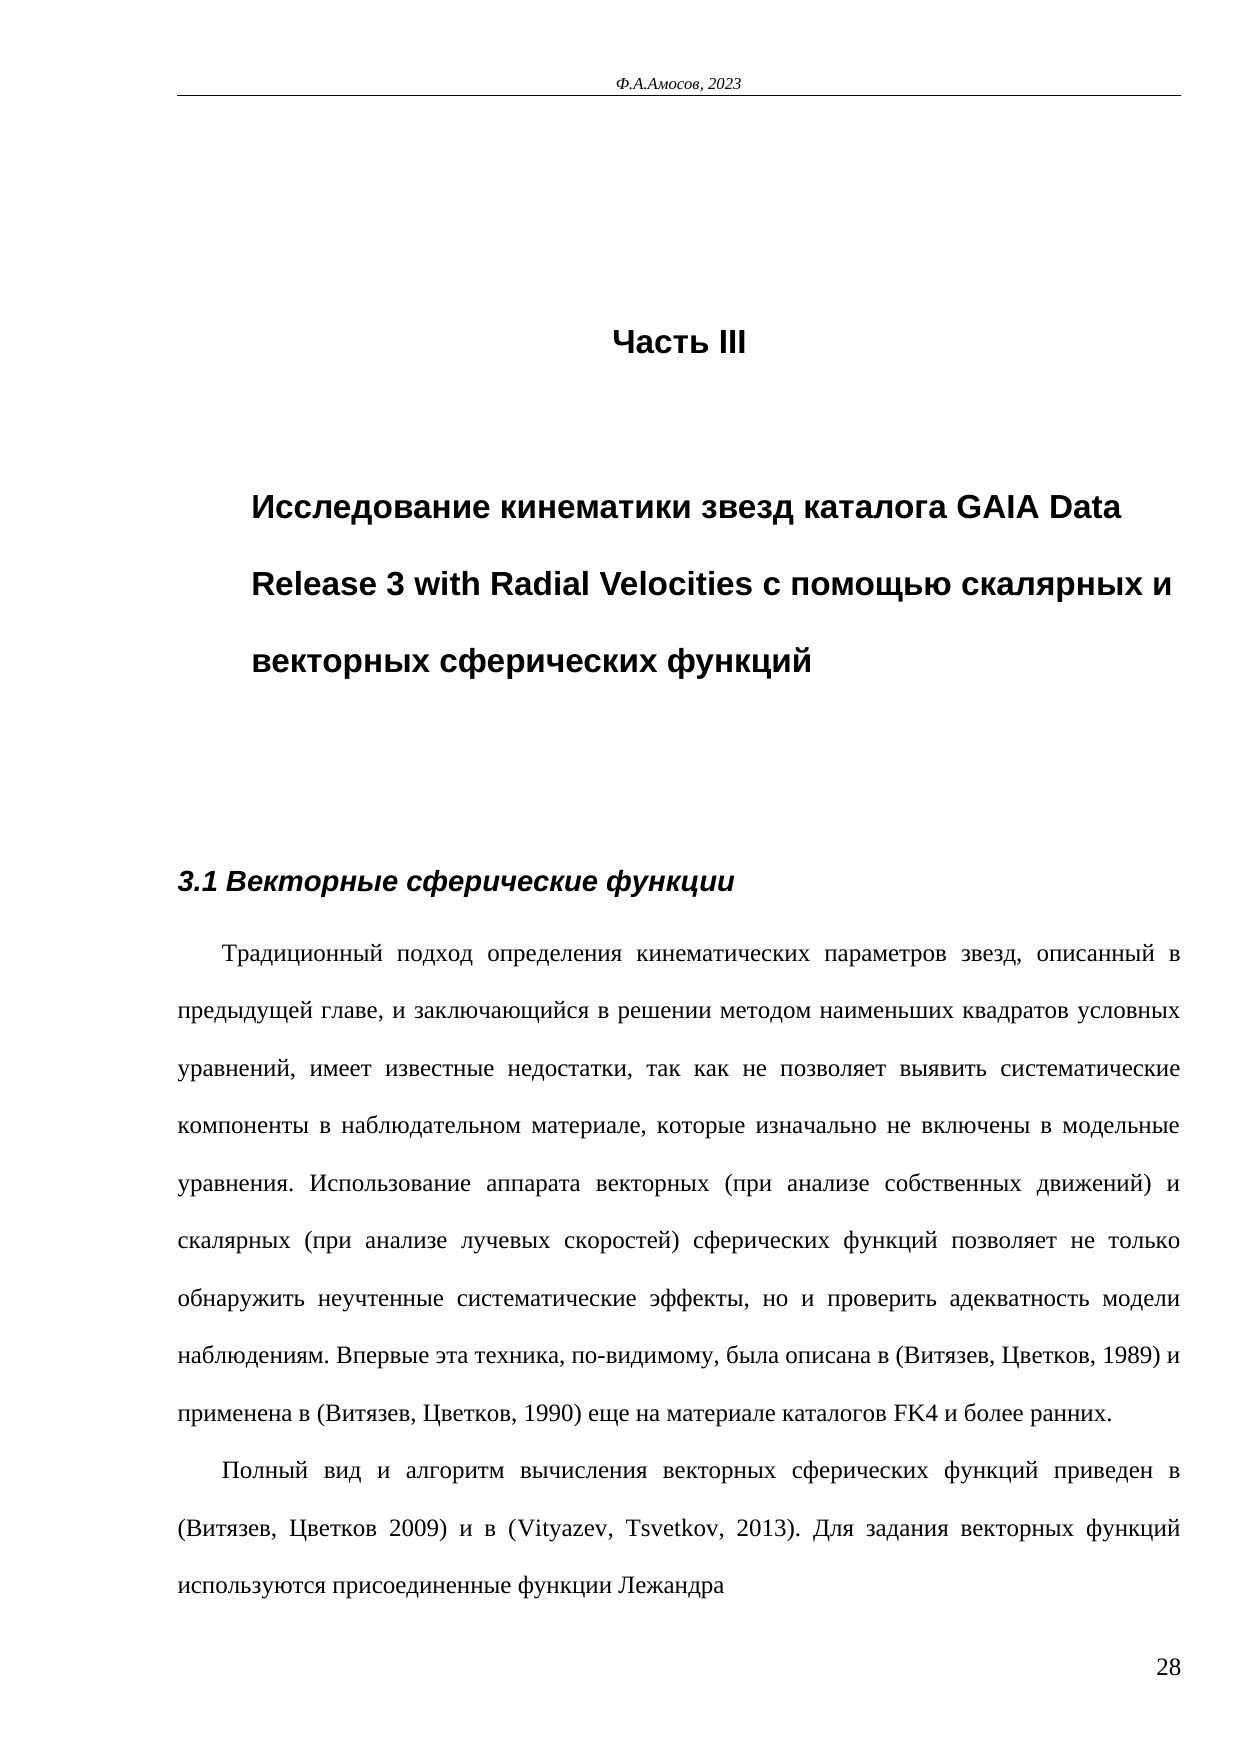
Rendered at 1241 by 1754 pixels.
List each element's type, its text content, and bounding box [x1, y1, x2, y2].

subtitle 3.1 Векторные сферические функции [177, 864, 1181, 898]
subtitle Исследование кинематики звезд каталога GAIA Data Release 3 with Radial Velocities с помощью скалярных и векторных сферических функций [251, 487, 1181, 680]
text Полный вид и алгоритм вычисления векторных сферических функций приведен в (Витязев, Цветков 2009) и в (Vityazev, Tsvetkov, 2013). Для задания векторных функций используются присоединенные функции Лежандра [177, 1455, 1181, 1599]
subtitle Часть III [177, 322, 1181, 360]
text Традиционный подход определения кинематических параметров звезд, описанный в предыдущей главе, и заключающийся в решении методом наименьших квадратов условных уравнений, имеет известные недостатки, так как не позволяет выявить систематические компоненты в наблюдательном материале, которые изначально не включены в модельные уравнения. Использование аппарата векторных (при анализе собственных движений) и скалярных (при анализе лучевых скоростей) сферических функций позволяет не только обнаружить неучтенные систематические эффекты, но и проверить адекватность модели наблюдениям. Впервые эта техника, по-видимому, была описана в (Витязев, Цветков, 1989) и применена в (Витязев, Цветков, 1990) еще на материале каталогов FK4 и более ранних. [177, 938, 1181, 1426]
